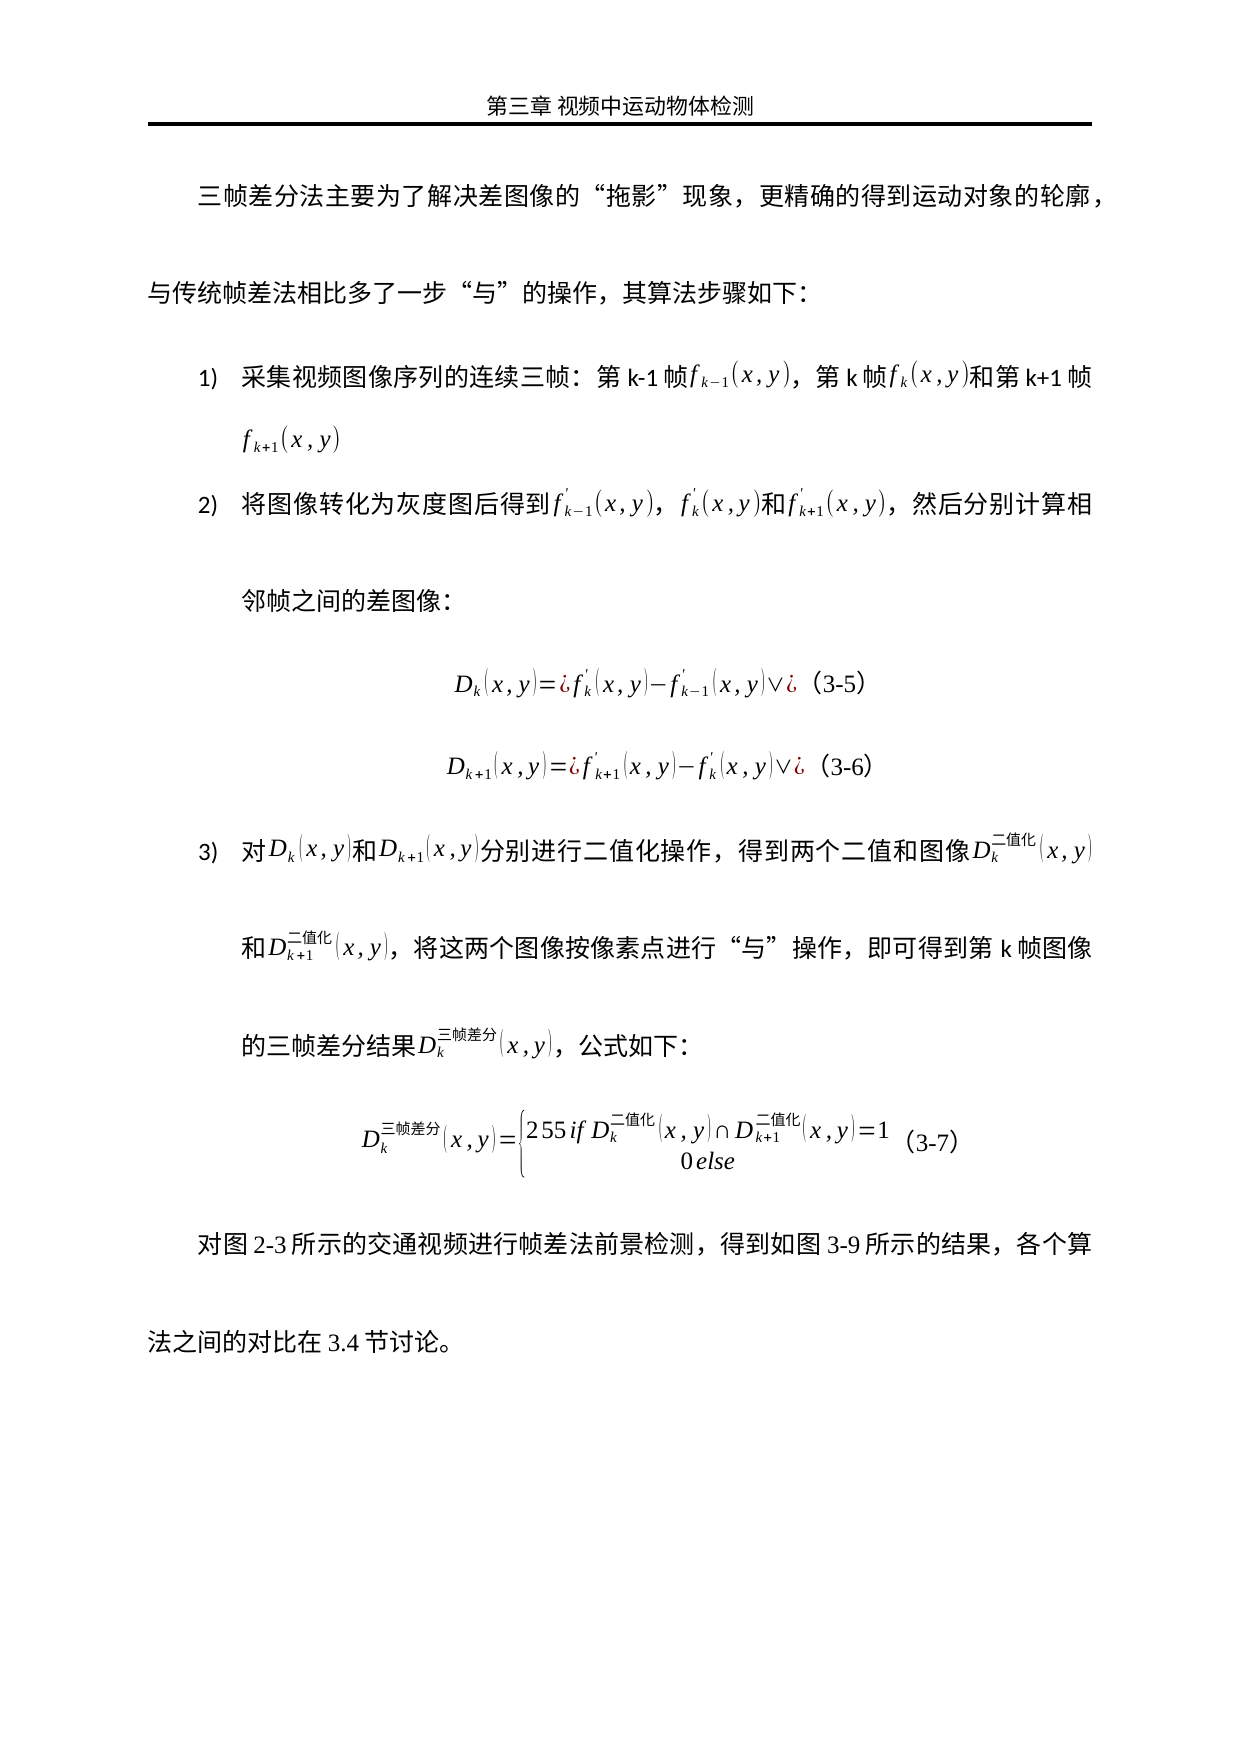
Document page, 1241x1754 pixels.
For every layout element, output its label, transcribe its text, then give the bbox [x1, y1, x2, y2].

text 对图2-3所示的交通视频进行帧差法前景检测，得到如图3-9所示的结果，各个算法之间的对比在3.4节讨论。 [148, 1210, 1092, 1373]
list （3-6） [241, 733, 1092, 798]
list 采集视频图像序列的连续三帧：第k-1帧，第k帧和第k+1帧 [198, 343, 1092, 456]
list （3-5） [241, 650, 1092, 715]
text 三帧差分法主要为了解决差图像的“拖影”现象，更精确的得到运动对象的轮廓，与传统帧差法相比多了一步“与”的操作，其算法步骤如下： [148, 162, 1092, 324]
list （3-7） [242, 1095, 1092, 1192]
list 将图像转化为灰度图后得到，和，然后分别计算相邻帧之间的差图像： [198, 470, 1092, 632]
list 对和分别进行二值化操作，得到两个二值和图像和，将这两个图像按像素点进行“与”操作，即可得到第k帧图像的三帧差分结果，公式如下： [198, 817, 1092, 1077]
